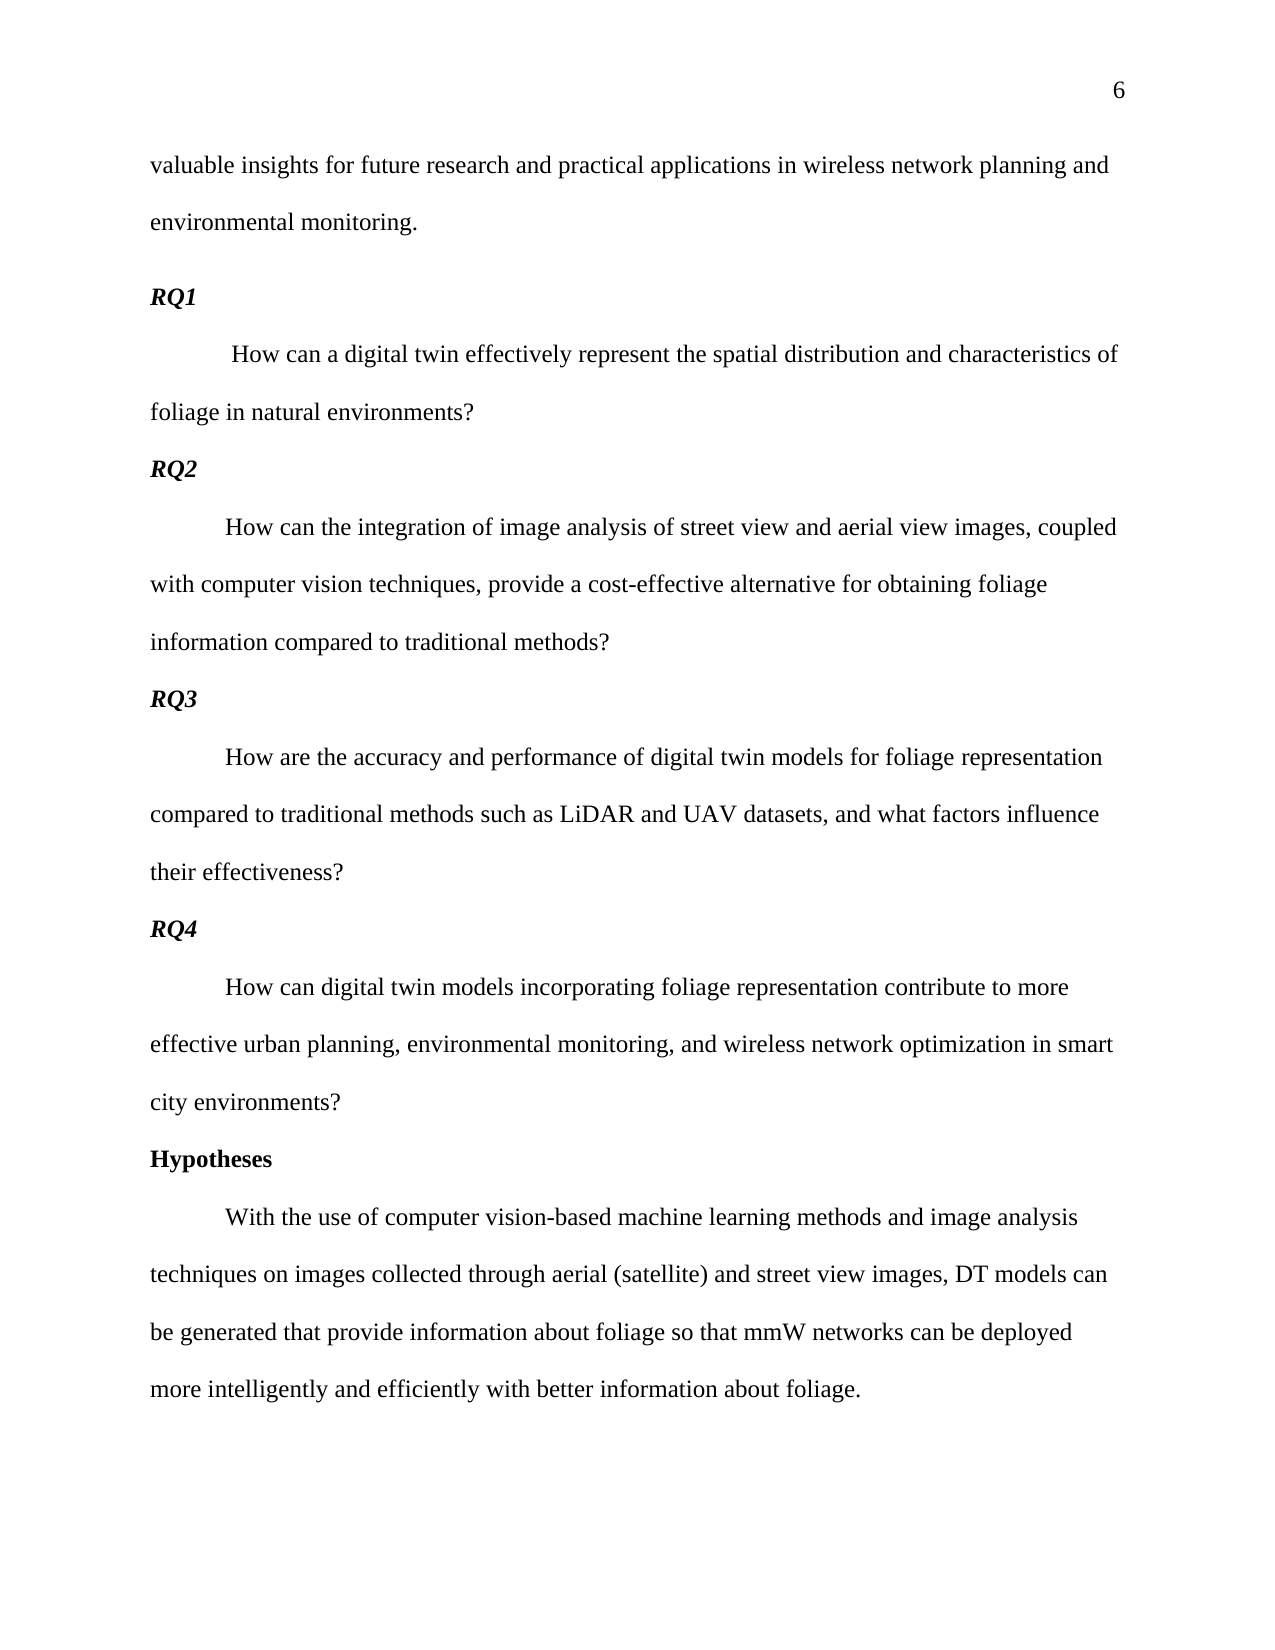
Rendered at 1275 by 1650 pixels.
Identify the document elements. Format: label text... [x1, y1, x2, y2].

subtitle RQ1 [150, 282, 1125, 310]
text How can the integration of image analysis of street view and aerial view images, coupled with computer vision techniques, provide a cost-effective alternative for obtaining foliage information compared to traditional methods? [150, 512, 1125, 655]
subtitle RQ4 [150, 914, 1125, 943]
subtitle RQ3 [150, 684, 1125, 713]
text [150, 150, 1125, 236]
subtitle RQ2 [150, 454, 1125, 483]
text How can a digital twin effectively represent the spatial distribution and characteristics of foliage in natural environments? [150, 339, 1125, 425]
text How are the accuracy and performance of digital twin models for foliage representation compared to traditional methods such as LiDAR and UAV datasets, and what factors influence their effectiveness? [150, 742, 1125, 885]
subtitle Hypotheses [150, 1144, 1125, 1173]
text How can digital twin models incorporating foliage representation contribute to more effective urban planning, environmental monitoring, and wireless network optimization in smart city environments? [150, 972, 1125, 1115]
text With the use of computer vision-based machine learning methods and image analysis techniques on images collected through aerial (satellite) and street view images, DT models can be generated that provide information about foliage so that mmW networks can be deployed more intelligently and efficiently with better information about foliage. [150, 1202, 1125, 1403]
